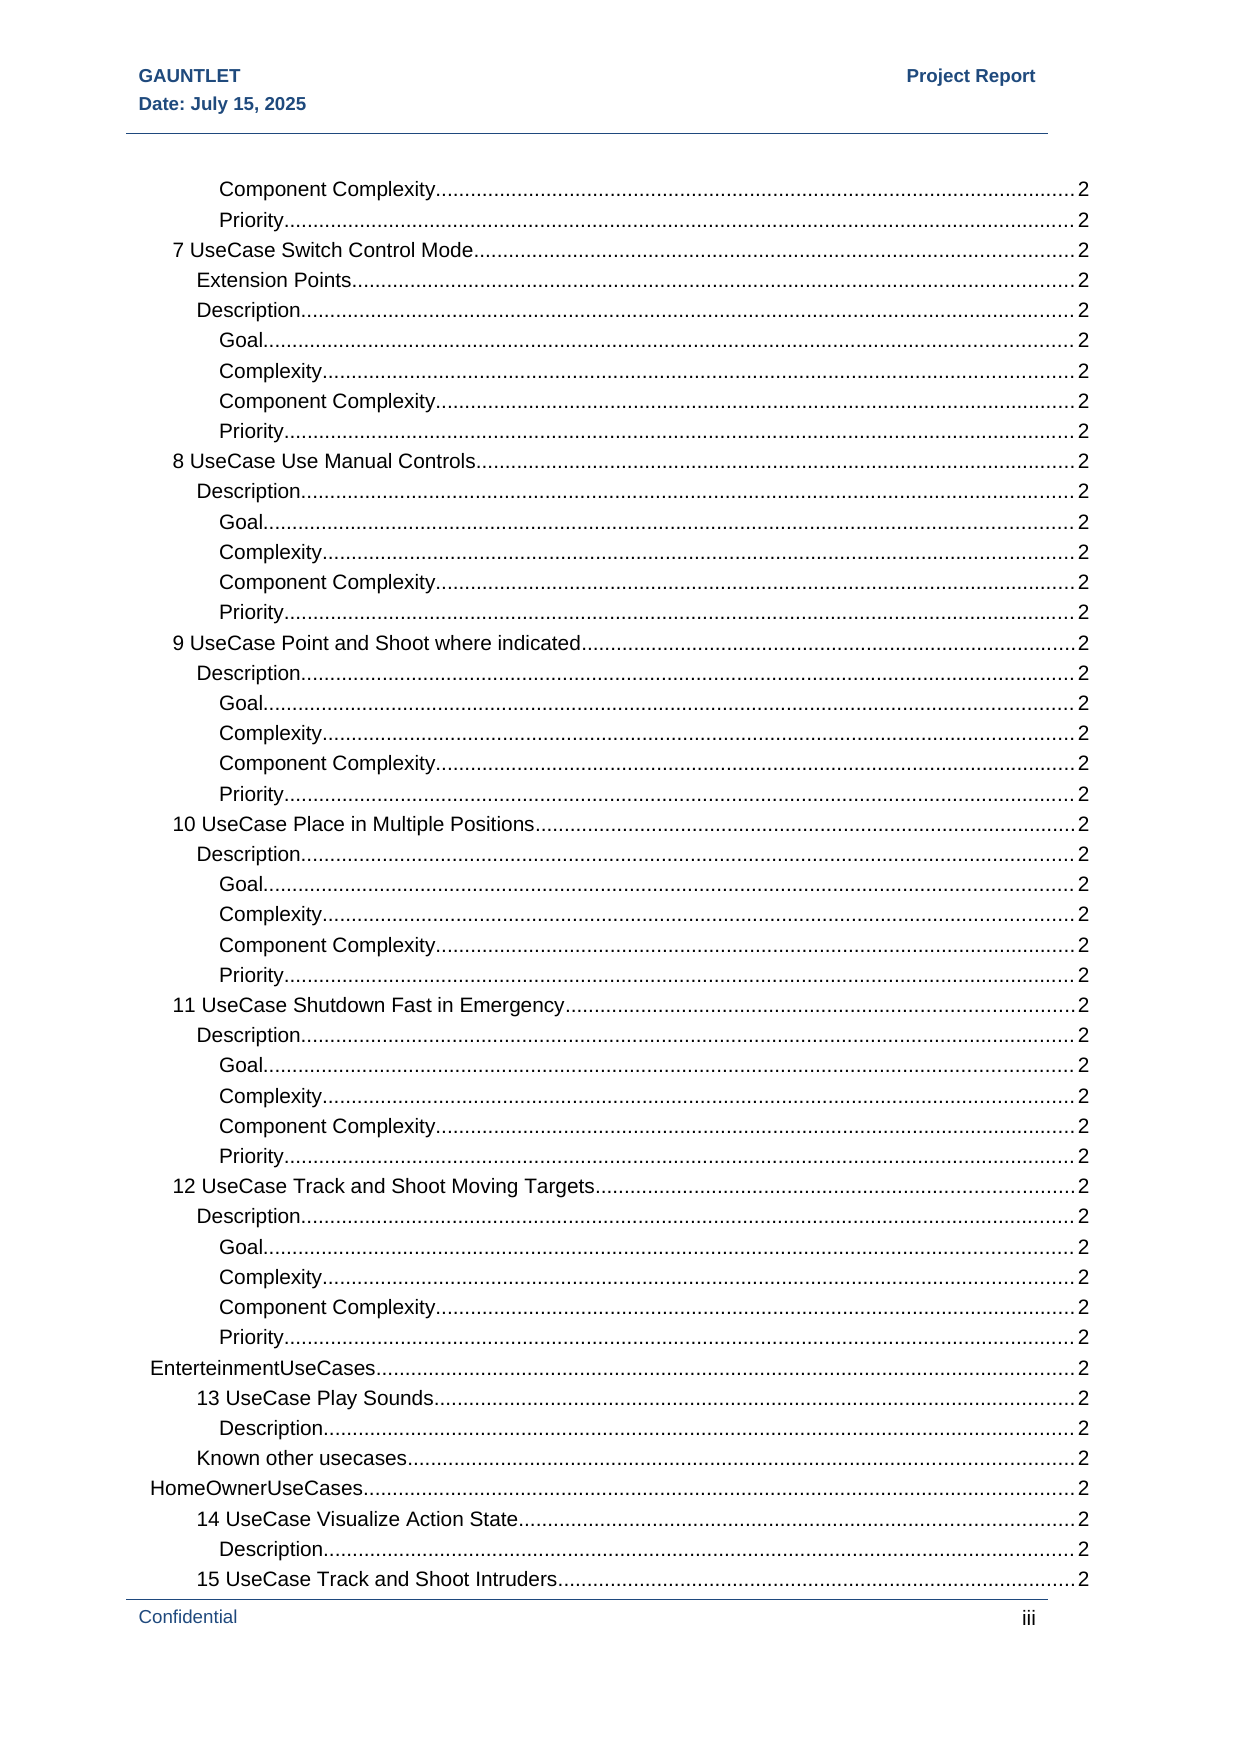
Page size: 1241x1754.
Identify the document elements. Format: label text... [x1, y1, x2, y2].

text Component Complexity 2 [219, 570, 1090, 594]
text Priority 2 [219, 600, 1090, 624]
text 10 UseCase Place in Multiple Positions 2 [172, 812, 1090, 836]
text EnterteinmentUseCases 2 [150, 1355, 1090, 1379]
text 15 UseCase Track and Shoot Intruders 2 [196, 1567, 1090, 1591]
text Component Complexity 2 [219, 177, 1090, 201]
text Goal 2 [219, 509, 1090, 533]
text Goal 2 [219, 872, 1090, 896]
text Complexity 2 [219, 902, 1090, 926]
text Extension Points 2 [196, 268, 1090, 292]
text Complexity 2 [219, 1083, 1090, 1107]
text Complexity 2 [219, 540, 1090, 564]
text 12 UseCase Track and Shoot Moving Targets 2 [172, 1174, 1090, 1198]
text Known other usecases 2 [196, 1446, 1090, 1470]
text Priority 2 [219, 781, 1090, 805]
text Goal 2 [219, 1234, 1090, 1258]
text 14 UseCase Visualize Action State 2 [196, 1506, 1090, 1530]
text Description 2 [219, 1537, 1090, 1561]
text 9 UseCase Point and Shoot where indicated 2 [172, 630, 1090, 654]
text Description 2 [219, 1416, 1090, 1440]
text Goal 2 [219, 328, 1090, 352]
text Component Complexity 2 [219, 1295, 1090, 1319]
text Description 2 [196, 661, 1090, 684]
text Component Complexity 2 [219, 389, 1090, 413]
text Component Complexity 2 [219, 932, 1090, 956]
text Description 2 [196, 842, 1090, 866]
text Description 2 [196, 479, 1090, 503]
text Description 2 [196, 1023, 1090, 1047]
text 7 UseCase Switch Control Mode 2 [172, 238, 1090, 262]
text 11 UseCase Shutdown Fast in Emergency 2 [172, 993, 1090, 1017]
text Priority 2 [219, 963, 1090, 987]
text Goal 2 [219, 691, 1090, 715]
text Component Complexity 2 [219, 751, 1090, 775]
text Complexity 2 [219, 358, 1090, 382]
text Complexity 2 [219, 721, 1090, 745]
text 8 UseCase Use Manual Controls 2 [172, 449, 1090, 473]
text Description 2 [196, 1204, 1090, 1228]
text Component Complexity 2 [219, 1114, 1090, 1138]
text Description 2 [196, 298, 1090, 322]
text Priority 2 [219, 207, 1090, 231]
text Priority 2 [219, 419, 1090, 443]
text Priority 2 [219, 1325, 1090, 1349]
text Priority 2 [219, 1144, 1090, 1168]
text HomeOwnerUseCases 2 [150, 1476, 1090, 1500]
text Complexity 2 [219, 1265, 1090, 1289]
text Goal 2 [219, 1053, 1090, 1077]
text 13 UseCase Play Sounds 2 [196, 1386, 1090, 1409]
